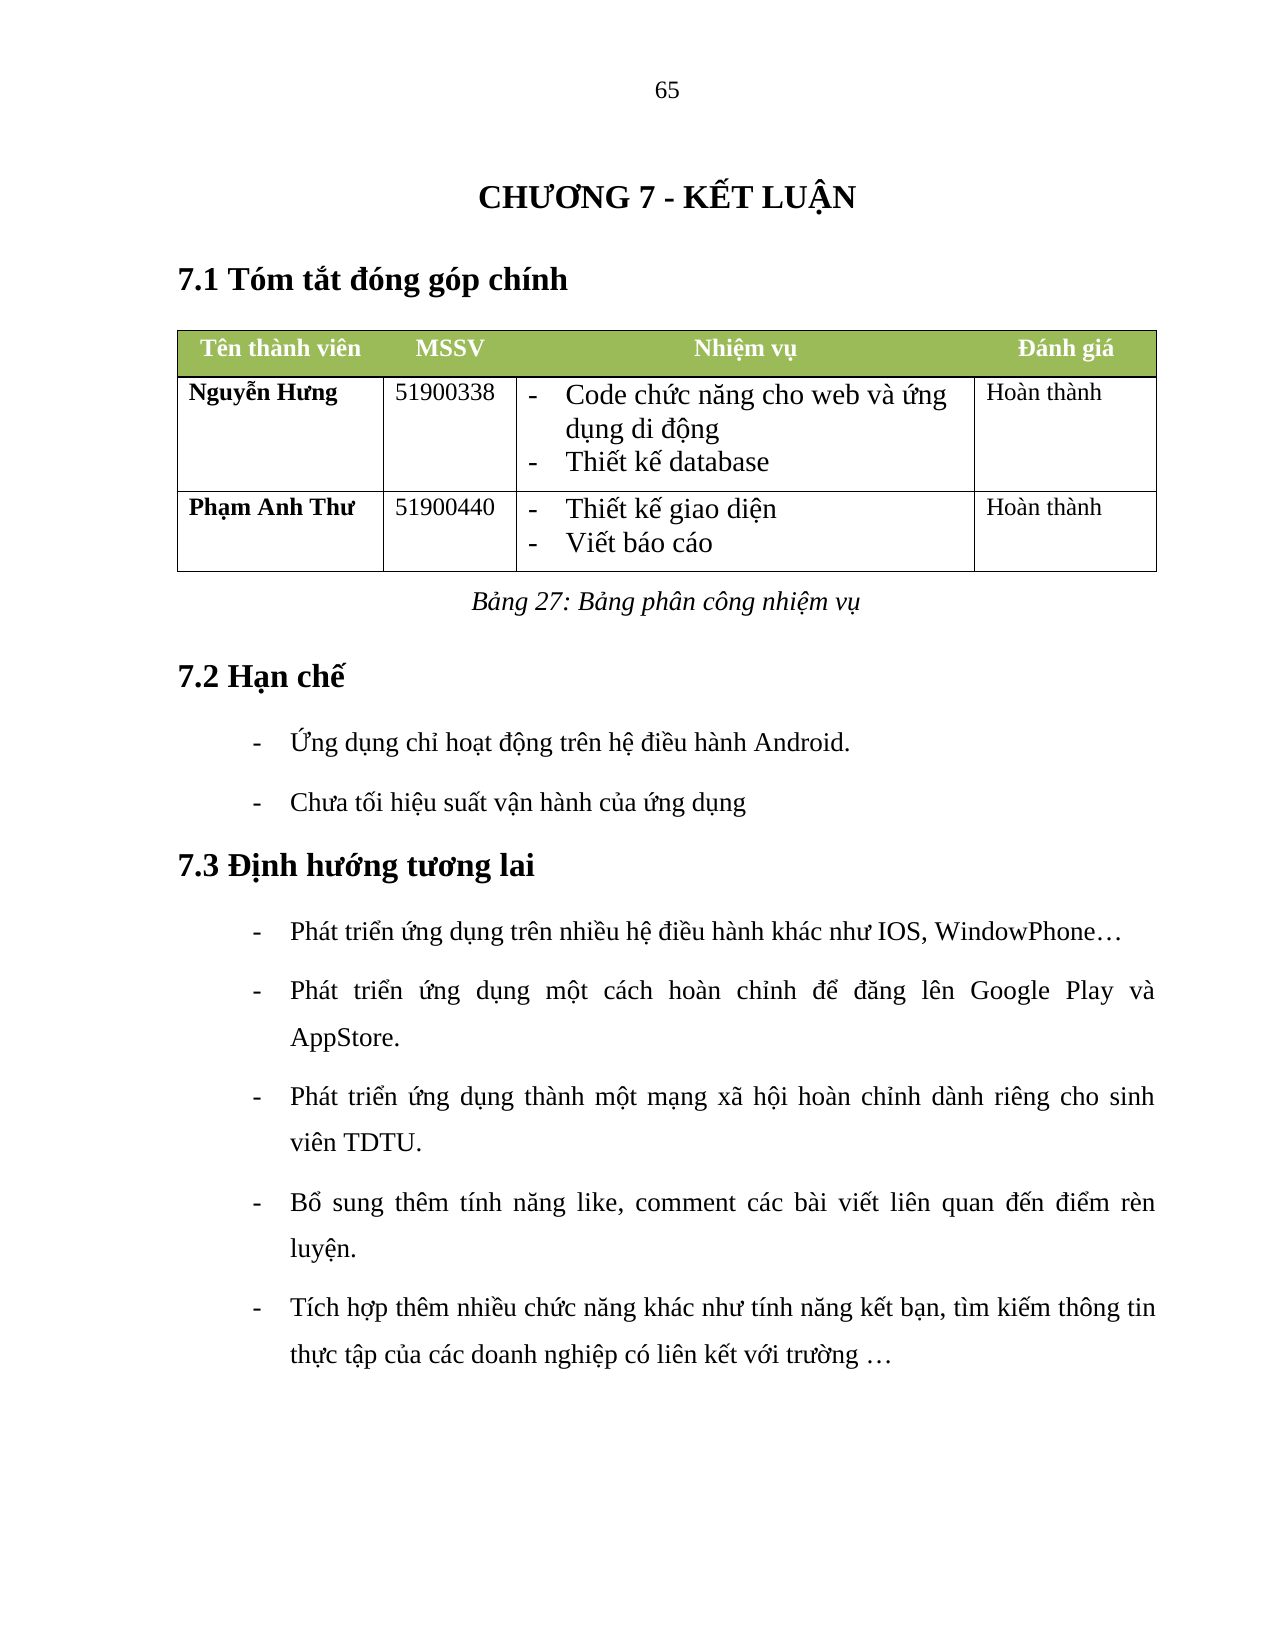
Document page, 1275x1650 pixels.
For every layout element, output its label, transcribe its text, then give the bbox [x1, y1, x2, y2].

table_cell Thiết kế giao diện Viết báo cáo [517, 492, 974, 571]
subtitle 7.2 Hạn chế [177, 656, 1157, 695]
subtitle 7.1 Tóm tắt đóng góp chính [177, 260, 1157, 298]
text Bảng 27: Bảng phân công nhiệm vụ [177, 585, 1157, 616]
subtitle 7.3 Định hướng tương lai [177, 845, 1157, 883]
list Phát triển ứng dụng một cách hoàn chỉnh để đăng lên Google Play và AppStore. [252, 974, 1157, 1052]
table_cell 51900338 [384, 378, 516, 491]
list Chưa tối hiệu suất vận hành của ứng dụng [252, 786, 1157, 817]
list Ứng dụng chỉ hoạt động trên hệ điều hành Android. [252, 726, 1157, 758]
table_header Đánh giá [975, 331, 1156, 376]
table_cell Code chức năng cho web và ứng dụng di động Thiết kế database [517, 378, 974, 491]
table_header Nhiệm vụ [517, 331, 975, 376]
list Tích hợp thêm nhiều chức năng khác như tính năng kết bạn, tìm kiếm thông tin thực tập của các doanh nghiệp có liên kết với trường … [252, 1291, 1157, 1369]
table_cell Phạm Anh Thư [178, 492, 383, 571]
list Phát triển ứng dụng trên nhiều hệ điều hành khác như IOS, WindowPhone… [252, 915, 1157, 946]
subtitle CHƯƠNG 7 - KẾT LUẬN [177, 177, 1157, 216]
table_cell Hoàn thành [975, 492, 1156, 571]
list Phát triển ứng dụng thành một mạng xã hội hoàn chỉnh dành riêng cho sinh viên TDTU. [252, 1080, 1157, 1158]
table_header Tên thành viên [178, 331, 384, 376]
table_cell Nguyễn Hưng [178, 378, 383, 491]
table_header MSSV [384, 331, 517, 376]
table_cell Hoàn thành [975, 378, 1156, 491]
list Bổ sung thêm tính năng like, comment các bài viết liên quan đến điểm rèn luyện. [252, 1186, 1157, 1263]
table_cell 51900440 [384, 492, 516, 571]
